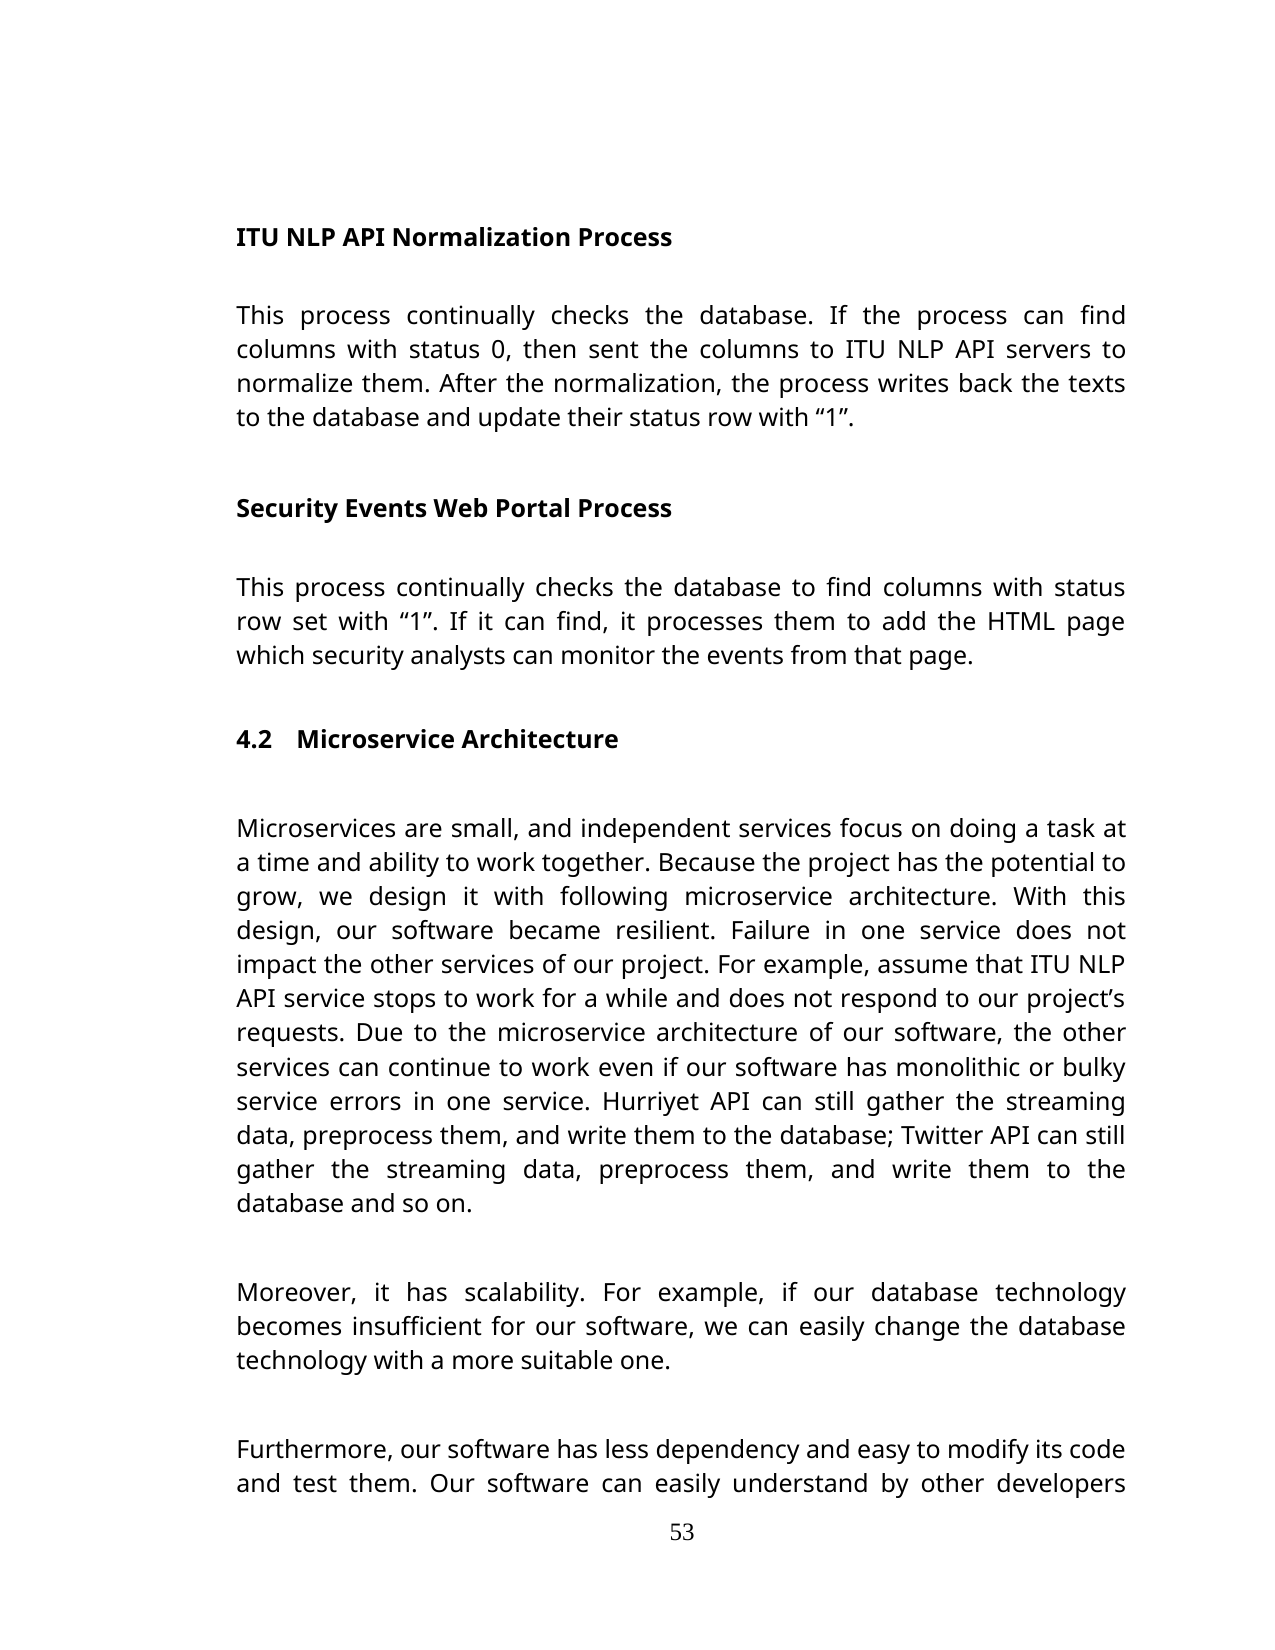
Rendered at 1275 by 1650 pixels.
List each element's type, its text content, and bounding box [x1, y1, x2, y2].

text This process continually checks the database to find columns with status row set with “1”. If it can find, it processes them to add the HTML page which security analysts can monitor the events from that page. [236, 569, 1127, 672]
subtitle Microservice Architecture [236, 722, 1127, 756]
subtitle ITU NLP API Normalization Process [236, 219, 1127, 253]
subtitle Security Events Web Portal Process [236, 491, 1127, 525]
text This process continually checks the database. If the process can find columns with status 0, then sent the columns to ITU NLP API servers to normalize them. After the normalization, the process writes back the texts to the database and update their status row with “1”. [236, 298, 1127, 434]
text Moreover, it has scalability. For example, if our database technology becomes insufficient for our software, we can easily change the database technology with a more suitable one. [236, 1274, 1127, 1377]
text Microservices are small, and independent services focus on doing a task at a time and ability to work together. Because the project has the potential to grow, we design it with following microservice architecture. With this design, our software became resilient. Failure in one service does not impact the other services of our project. For example, assume that ITU NLP API service stops to work for a while and does not respond to our project’s requests. Due to the microservice architecture of our software, the other services can continue to work even if our software has monolithic or bulky service errors in one service. Hurriyet API can still gather the streaming data, preprocess them, and write them to the database; Twitter API can still gather the streaming data, preprocess them, and write them to the database and so on. [236, 811, 1127, 1219]
